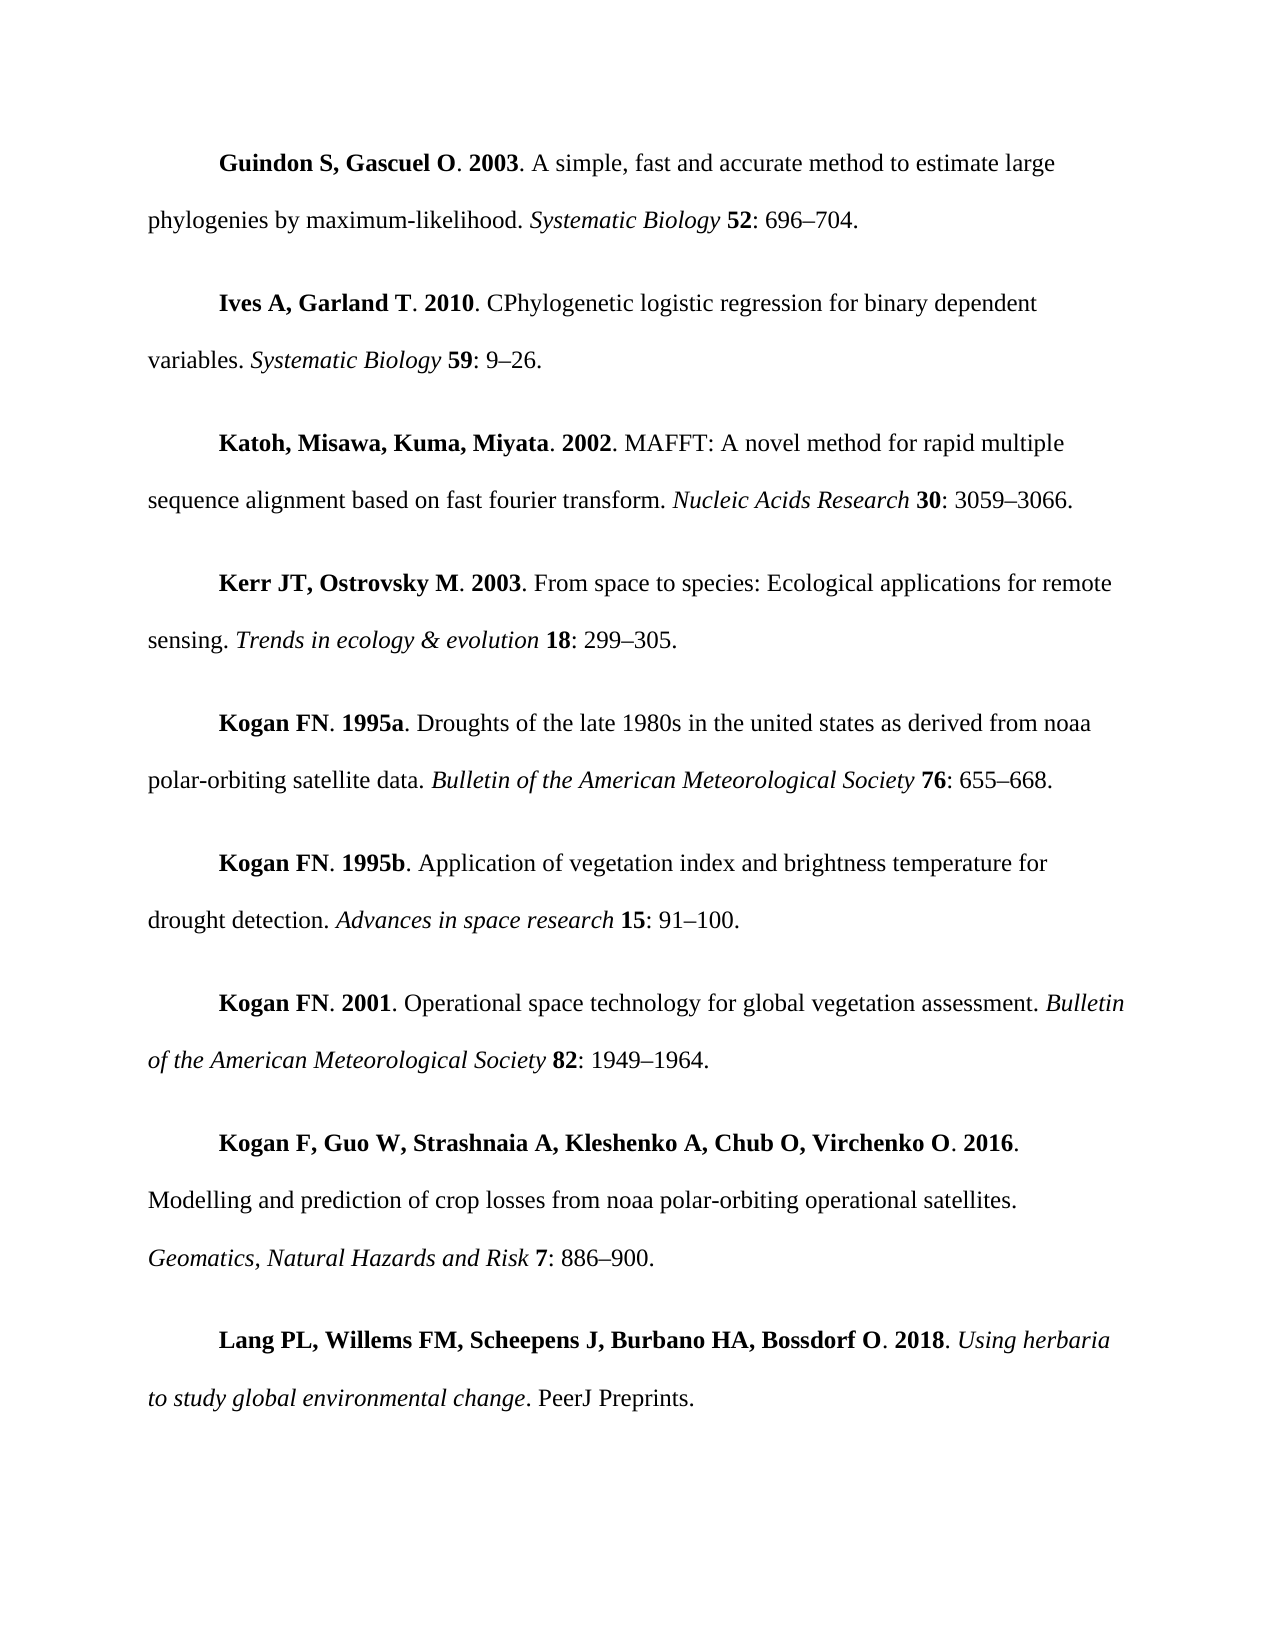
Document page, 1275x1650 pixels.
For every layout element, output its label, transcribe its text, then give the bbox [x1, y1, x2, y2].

text Ives A, Garland T. 2010. CPhylogenetic logistic regression for binary dependent variables. Systematic Biology 59: 9–26. [148, 288, 1127, 374]
text Kerr JT, Ostrovsky M. 2003. From space to species: Ecological applications for remote sensing. Trends in ecology & evolution 18: 299–305. [148, 568, 1127, 654]
text Katoh, Misawa, Kuma, Miyata. 2002. MAFFT: A novel method for rapid multiple sequence alignment based on fast fourier transform. Nucleic Acids Research 30: 3059–3066. [148, 428, 1127, 514]
text Lang PL, Willems FM, Scheepens J, Burbano HA, Bossdorf O. 2018. Using herbaria to study global environmental change. PeerJ Preprints. [148, 1325, 1127, 1411]
text Kogan FN. 1995a. Droughts of the late 1980s in the united states as derived from noaa polar-orbiting satellite data. Bulletin of the American Meteorological Society 76: 655–668. [148, 708, 1127, 794]
text Kogan FN. 2001. Operational space technology for global vegetation assessment. Bulletin of the American Meteorological Society 82: 1949–1964. [148, 988, 1127, 1074]
text Guindon S, Gascuel O. 2003. A simple, fast and accurate method to estimate large phylogenies by maximum-likelihood. Systematic Biology 52: 696–704. [148, 148, 1127, 234]
text Kogan FN. 1995b. Application of vegetation index and brightness temperature for drought detection. Advances in space research 15: 91–100. [148, 848, 1127, 934]
text Kogan F, Guo W, Strashnaia A, Kleshenko A, Chub O, Virchenko O. 2016. Modelling and prediction of crop losses from noaa polar-orbiting operational satellites. Geomatics, Natural Hazards and Risk 7: 886–900. [148, 1128, 1127, 1271]
